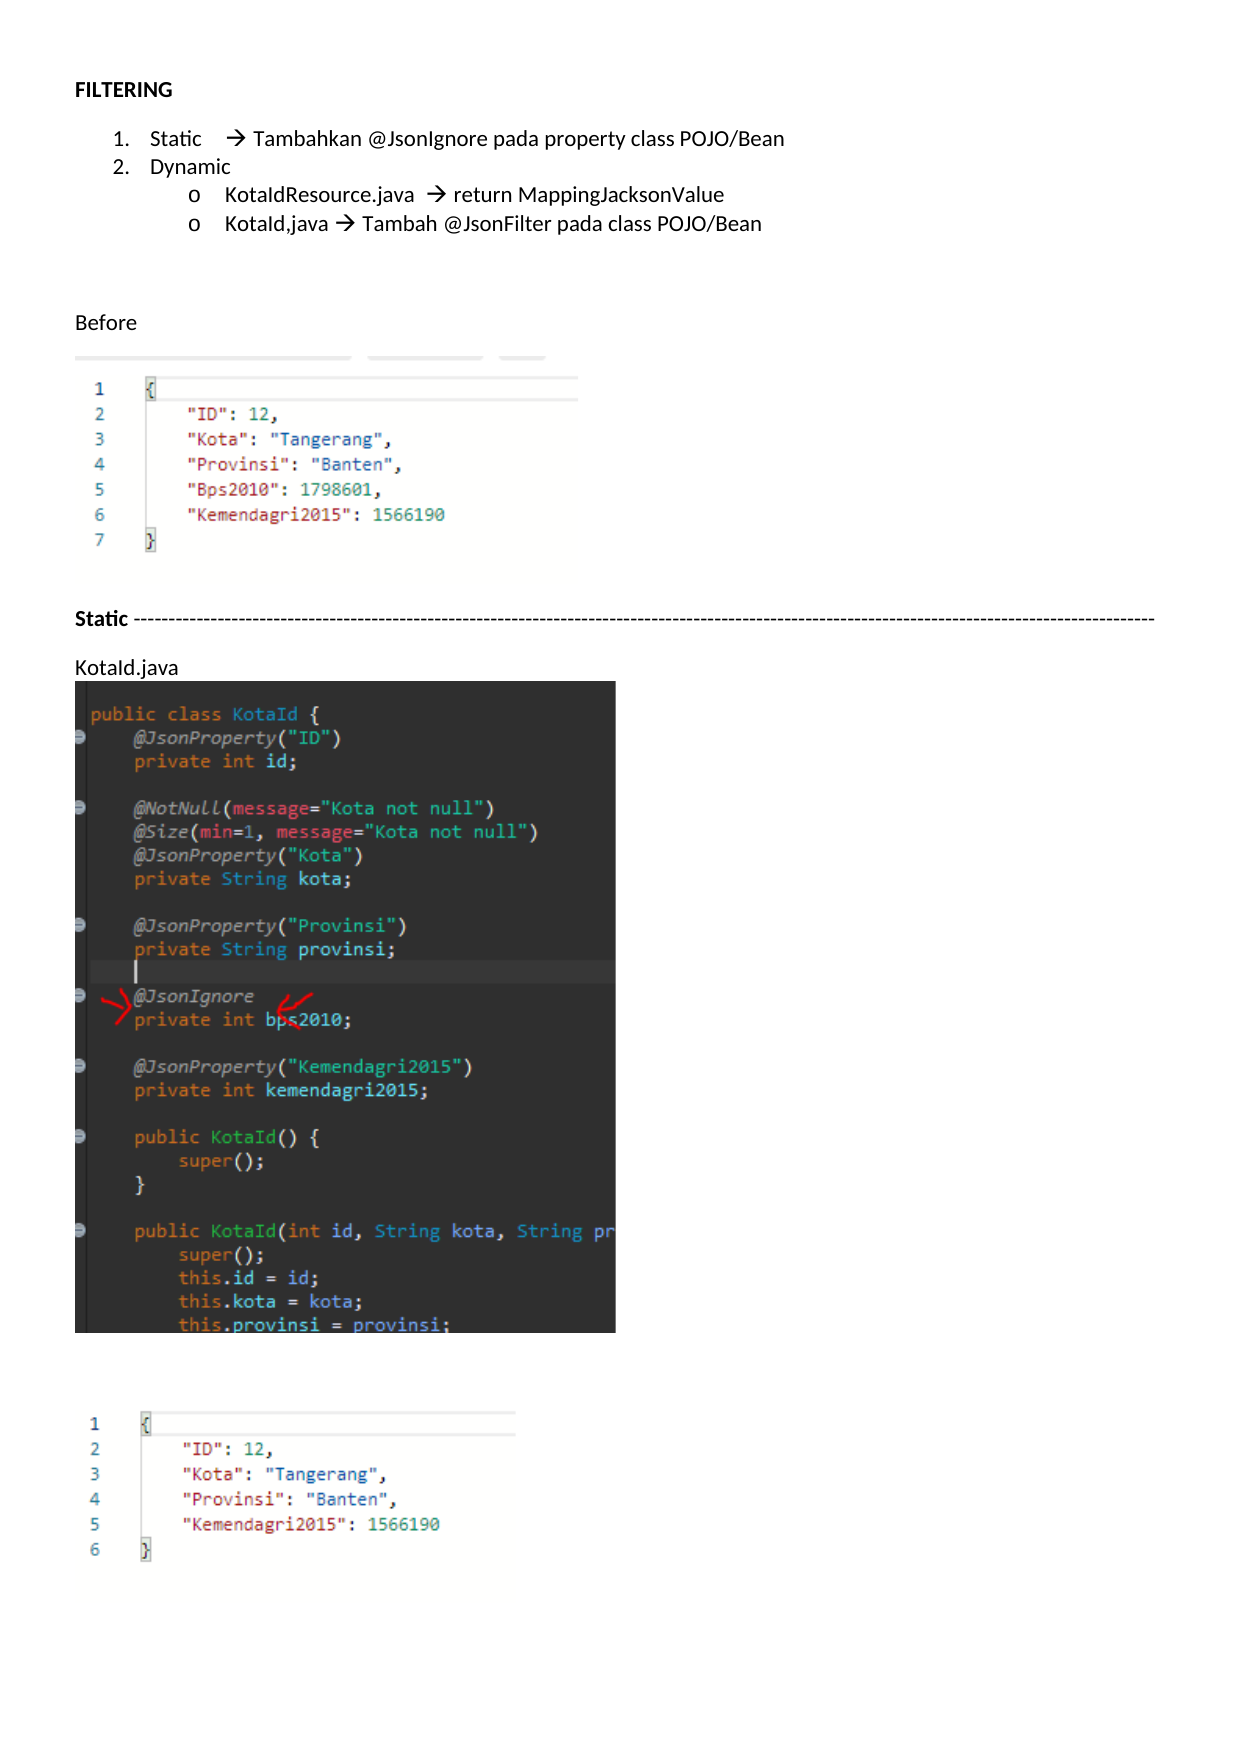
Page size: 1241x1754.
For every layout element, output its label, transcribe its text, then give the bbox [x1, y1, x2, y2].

list KotaIdResource.java return MappingJacksonValue [187, 180, 1165, 209]
list KotaId,java Tambah @JsonFilter pada class POJO/Bean [187, 209, 1165, 238]
text Static -------------------------------------------------------------------------------------------------------------------------------------------------- [75, 604, 1165, 632]
text KotaId.java [75, 653, 1165, 681]
text Before [75, 308, 1165, 336]
picture [75, 1402, 516, 1603]
list Dynamic [112, 152, 1165, 180]
picture [75, 681, 616, 1333]
picture [75, 356, 579, 584]
list Static Tambahkan @JsonIgnore pada property class POJO/Bean [112, 124, 1165, 152]
text FILTERING [75, 75, 1165, 103]
